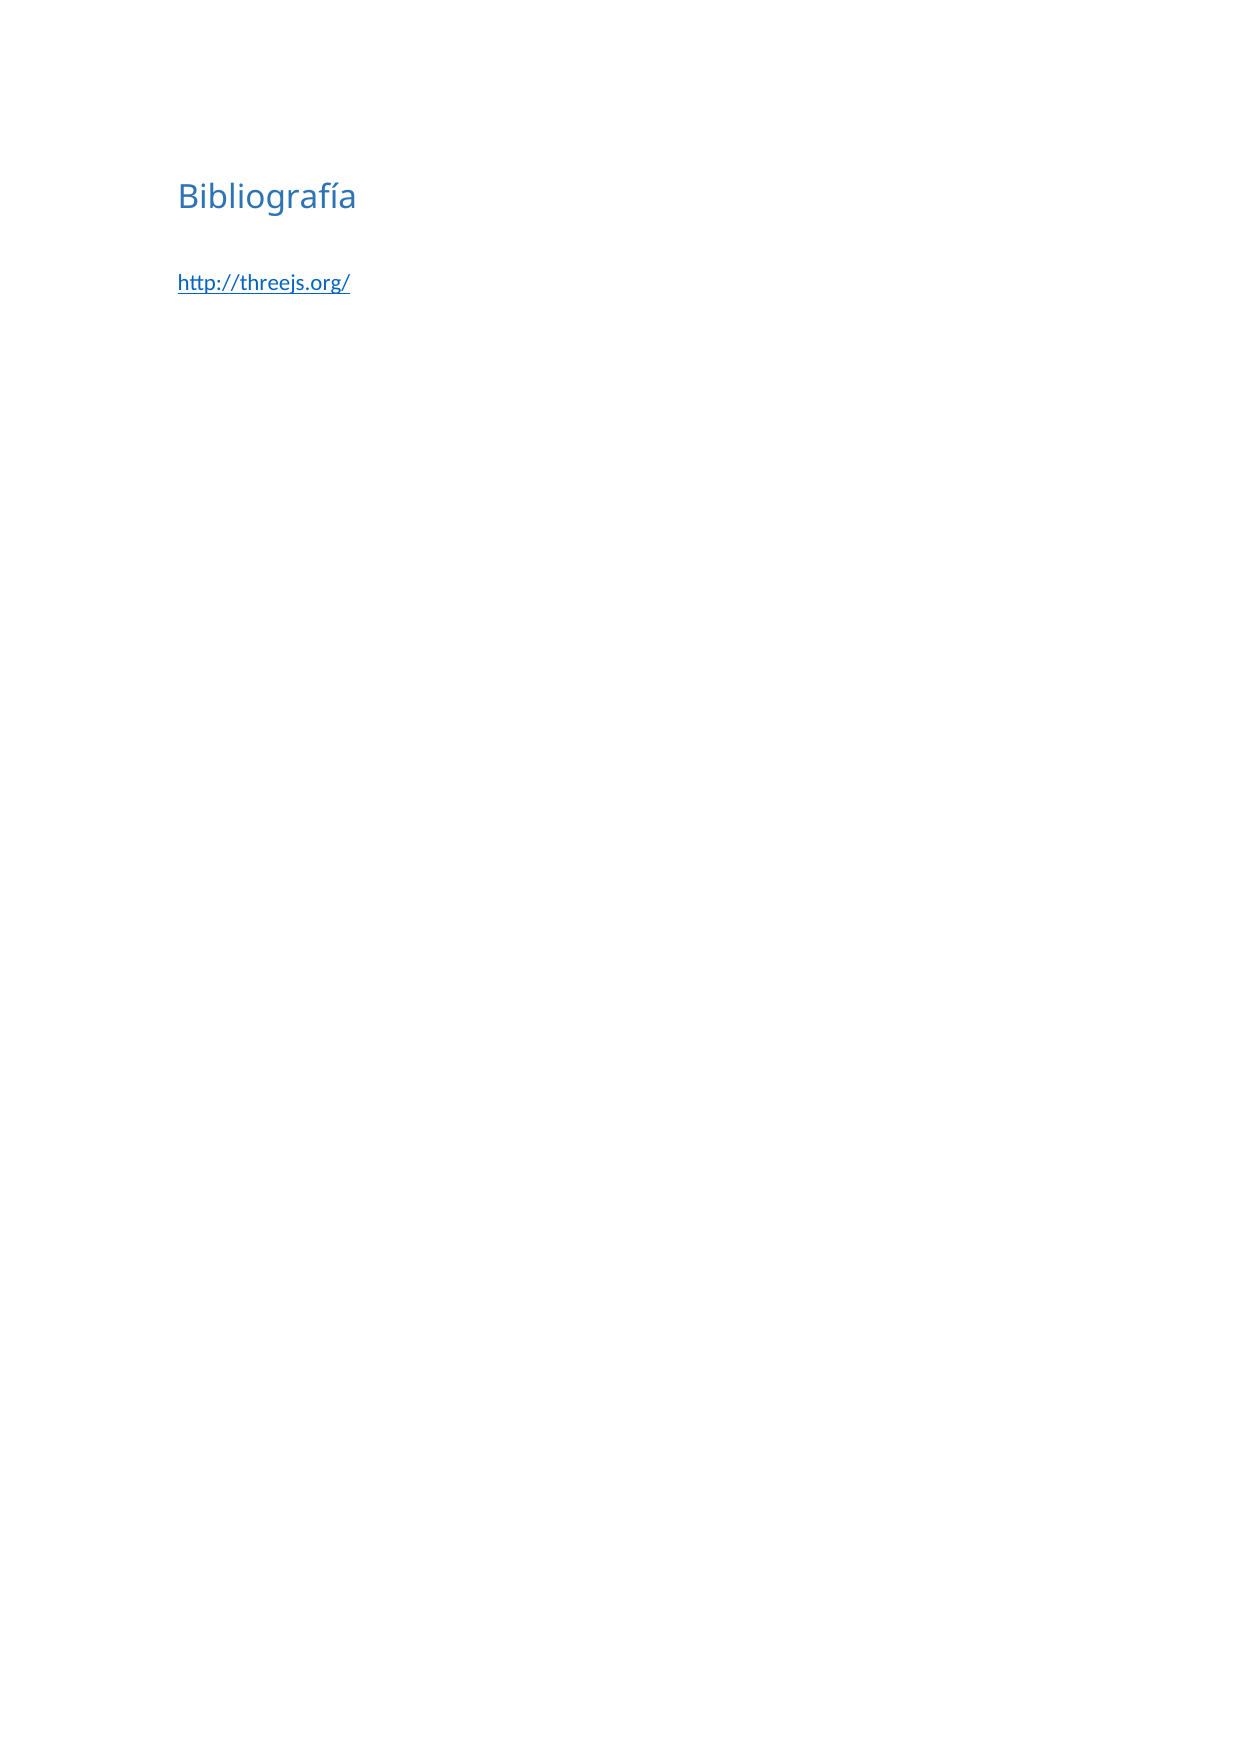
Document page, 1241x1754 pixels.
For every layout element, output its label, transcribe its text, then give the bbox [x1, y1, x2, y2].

subtitle Bibliografía [177, 173, 1063, 218]
text http://threejs.org/ [177, 268, 1063, 296]
